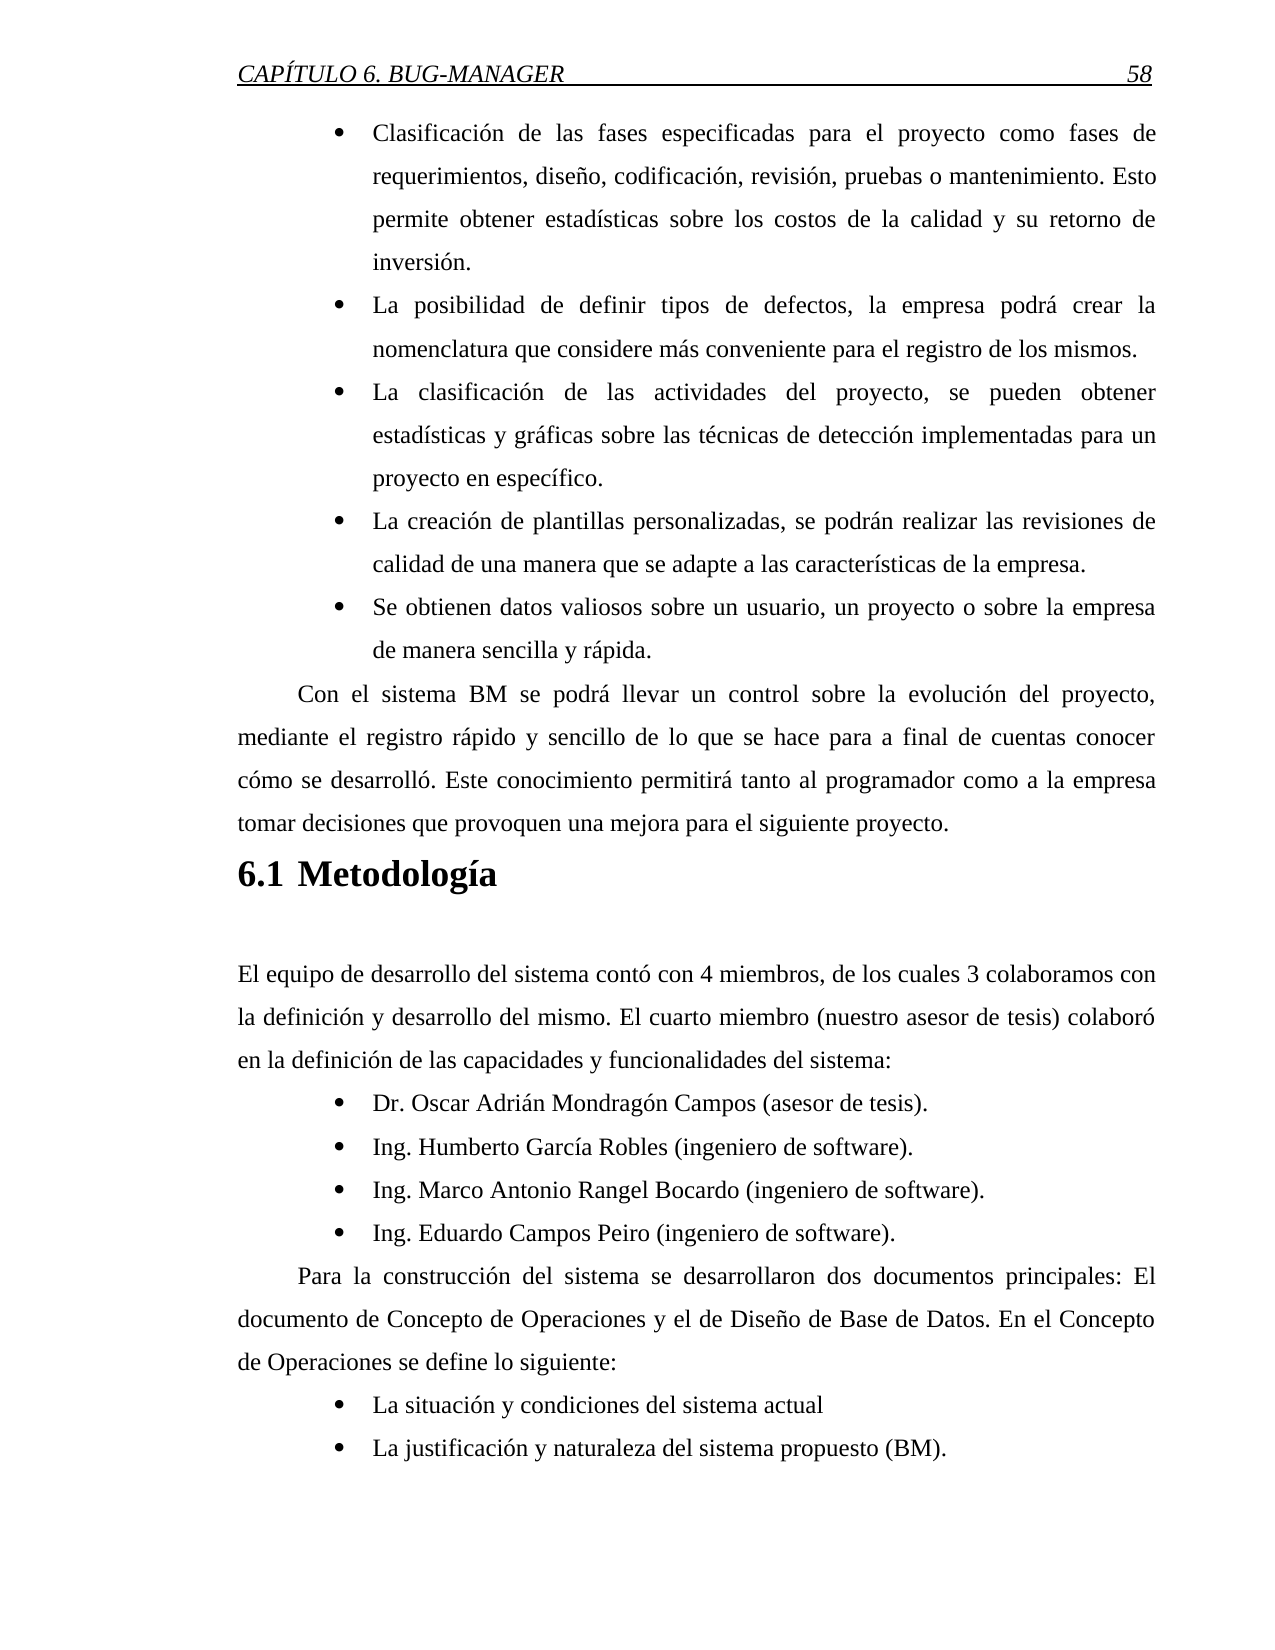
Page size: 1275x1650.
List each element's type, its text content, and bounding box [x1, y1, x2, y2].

list La posibilidad de definir tipos de defectos, la empresa podrá crear la nomenclatura que considere más conveniente para el registro de los mismos. [335, 291, 1157, 362]
subtitle Metodología [237, 851, 1157, 894]
list Ing. Eduardo Campos Peiro (ingeniero de software). [335, 1218, 1157, 1247]
list La creación de plantillas personalizadas, se podrán realizar las revisiones de calidad de una manera que se adapte a las características de la empresa. [335, 506, 1157, 578]
list Se obtienen datos valiosos sobre un usuario, un proyecto o sobre la empresa de manera sencilla y rápida. [335, 592, 1157, 664]
list La situación y condiciones del sistema actual [335, 1390, 1157, 1419]
list La clasificación de las actividades del proyecto, se pueden obtener estadísticas y gráficas sobre las técnicas de detección implementadas para un proyecto en específico. [335, 377, 1157, 492]
text Con el sistema BM se podrá llevar un control sobre la evolución del proyecto, mediante el registro rápido y sencillo de lo que se hace para a final de cuentas conocer cómo se desarrolló. Este conocimiento permitirá tanto al programador como a la empresa tomar decisiones que provoquen una mejora para el siguiente proyecto. [237, 679, 1157, 837]
list Dr. Oscar Adrián Mondragón Campos (asesor de tesis). [335, 1088, 1157, 1117]
text El equipo de desarrollo del sistema contó con 4 miembros, de los cuales 3 colaboramos con la definición y desarrollo del mismo. El cuarto miembro (nuestro asesor de tesis) colaboró en la definición de las capacidades y funcionalidades del sistema: [237, 959, 1157, 1074]
text Para la construcción del sistema se desarrollaron dos documentos principales: El documento de Concepto de Operaciones y el de Diseño de Base de Datos. En el Concepto de Operaciones se define lo siguiente: [237, 1261, 1157, 1376]
list Ing. Marco Antonio Rangel Bocardo (ingeniero de software). [335, 1175, 1157, 1203]
list Ing. Humberto García Robles (ingeniero de software). [335, 1132, 1157, 1160]
list Clasificación de las fases especificadas para el proyecto como fases de requerimientos, diseño, codificación, revisión, pruebas o mantenimiento. Esto permite obtener estadísticas sobre los costos de la calidad y su retorno de inversión. [335, 118, 1157, 276]
list La justificación y naturaleza del sistema propuesto (BM). [335, 1433, 1157, 1462]
